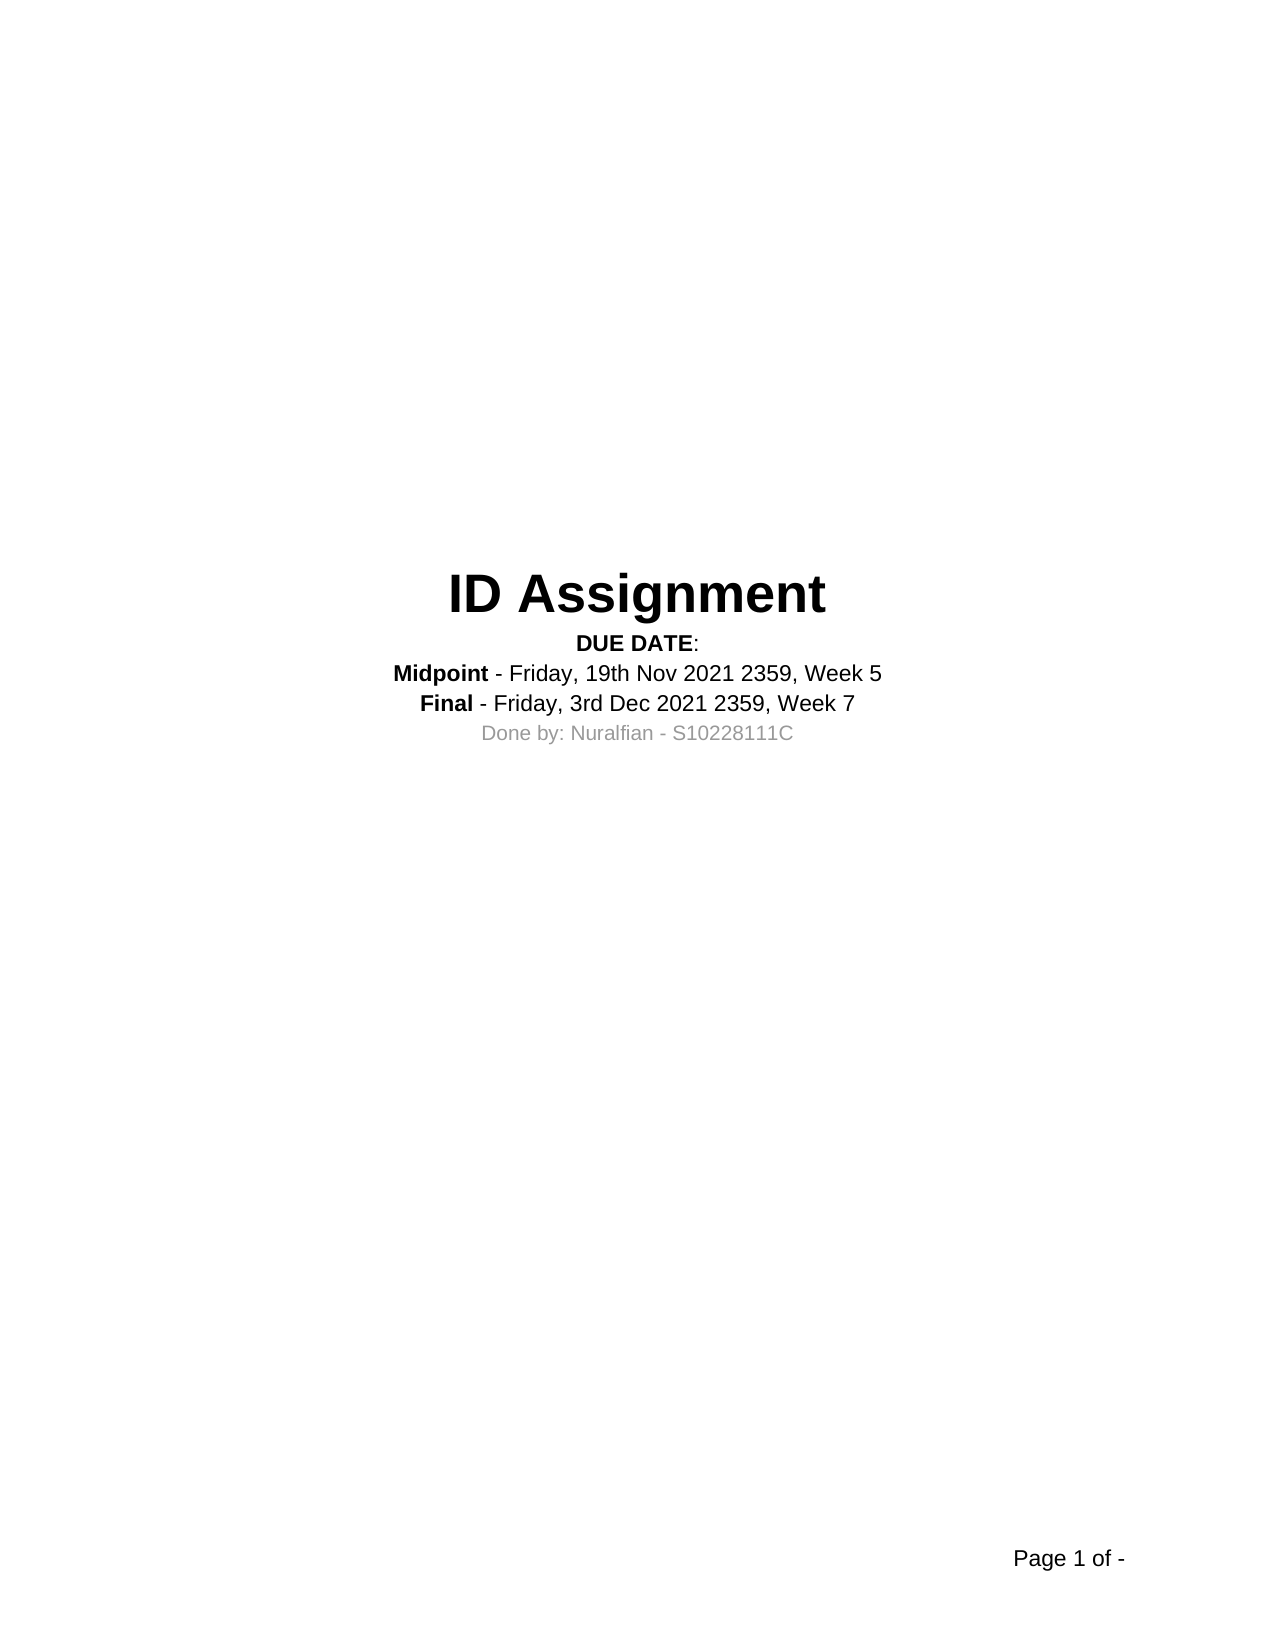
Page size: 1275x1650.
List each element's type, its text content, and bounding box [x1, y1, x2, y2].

text DUE DATE: [150, 630, 1125, 656]
text Final - Friday, 3rd Dec 2021 2359, Week 7 [150, 690, 1125, 717]
title ID Assignment [150, 561, 1125, 623]
text Midpoint - Friday, 19th Nov 2021 2359, Week 5 [150, 660, 1125, 686]
text Done by: Nuralfian - S10228111C [150, 720, 1125, 744]
